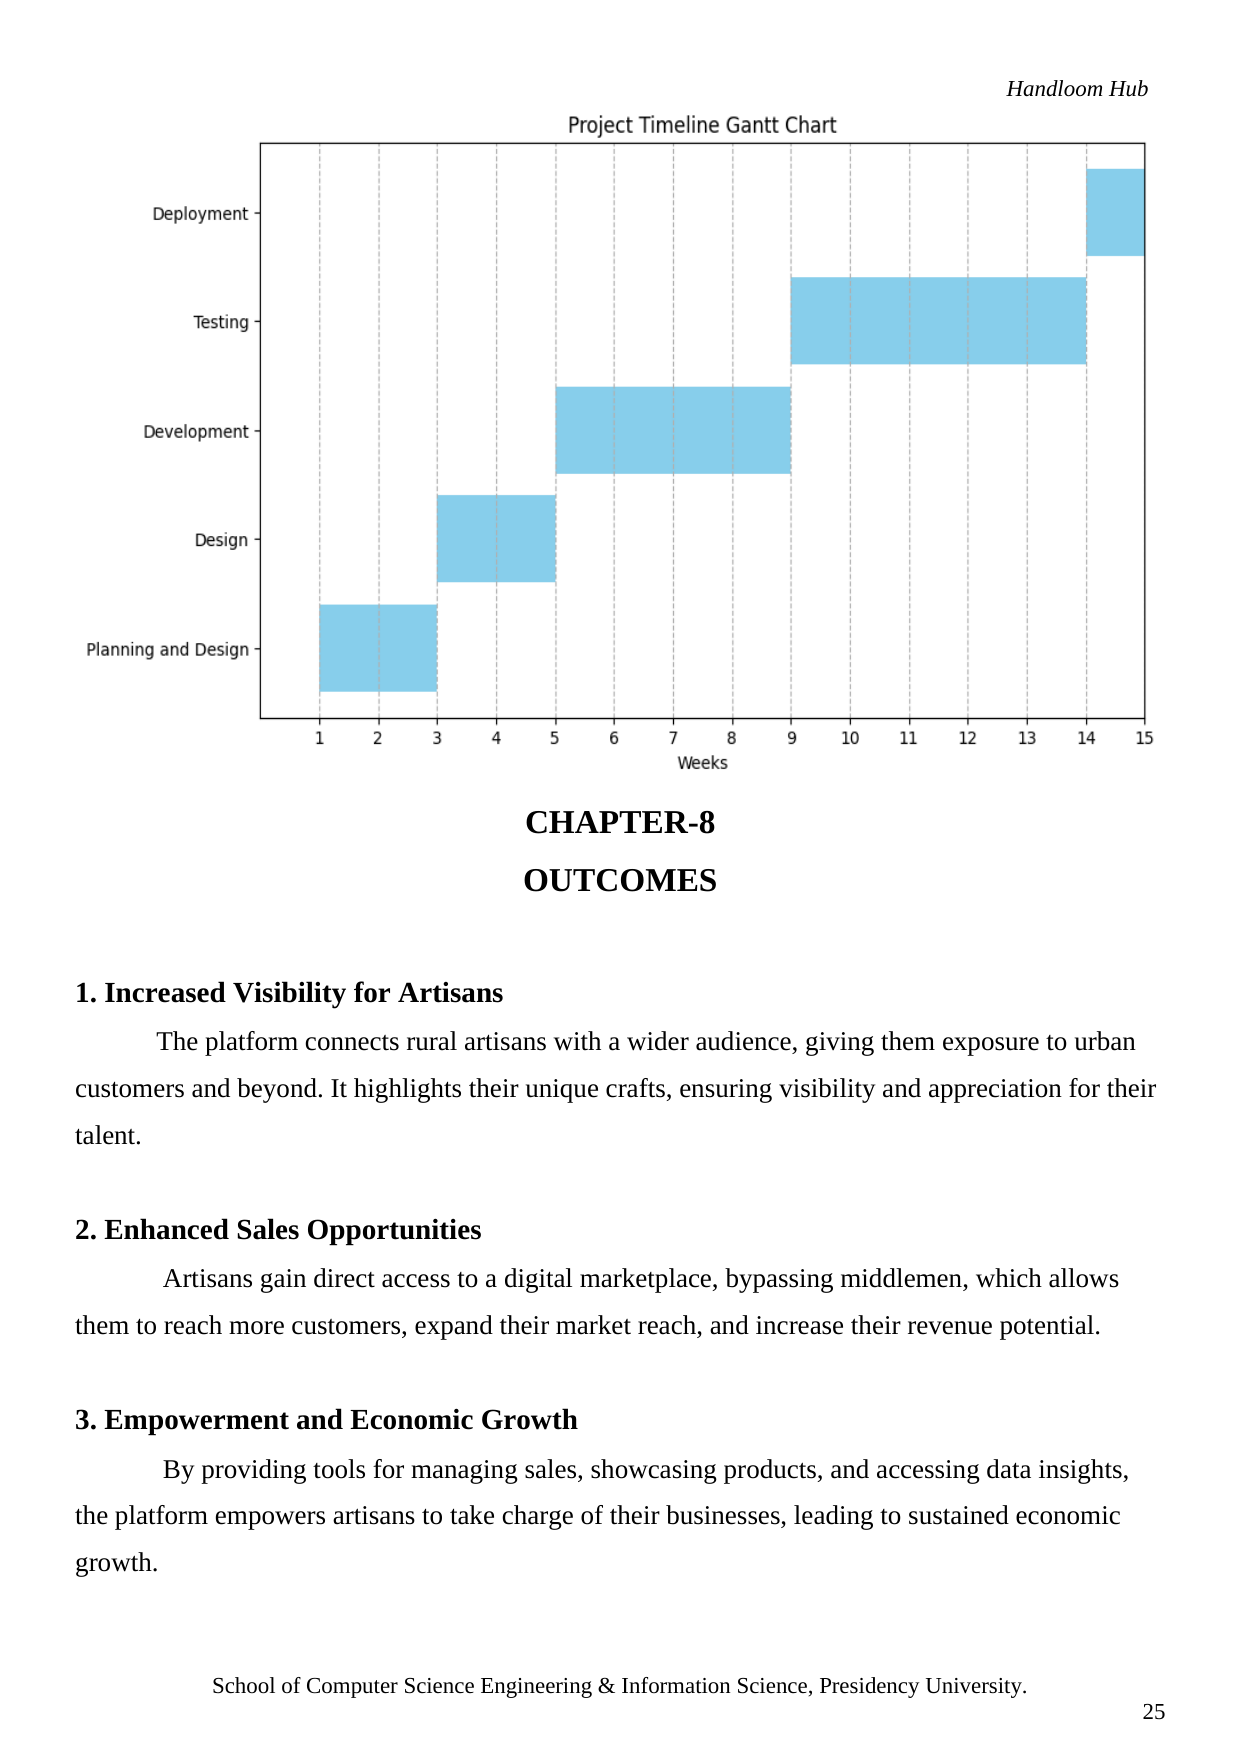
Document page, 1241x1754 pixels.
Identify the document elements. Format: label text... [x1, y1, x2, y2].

text 2. Enhanced Sales Opportunities [75, 1212, 1165, 1246]
text Artisans gain direct access to a digital marketplace, bypassing middlemen, which allows them to reach more customers, expand their market reach, and increase their revenue potential. [75, 1262, 1165, 1340]
picture [75, 103, 1166, 784]
text CHAPTER-8 [75, 803, 1165, 841]
text By providing tools for managing sales, showcasing products, and accessing data insights, the platform empowers artisans to take charge of their businesses, leading to sustained economic growth. [75, 1453, 1165, 1577]
text 3. Empowerment and Economic Growth [75, 1402, 1165, 1436]
text OUTCOMES [75, 860, 1165, 898]
text 1. Increased Visibility for Artisans [75, 975, 1165, 1009]
text The platform connects rural artisans with a wider audience, giving them exposure to urban customers and beyond. It highlights their unique crafts, ensuring visibility and appreciation for their talent. [75, 1025, 1165, 1150]
